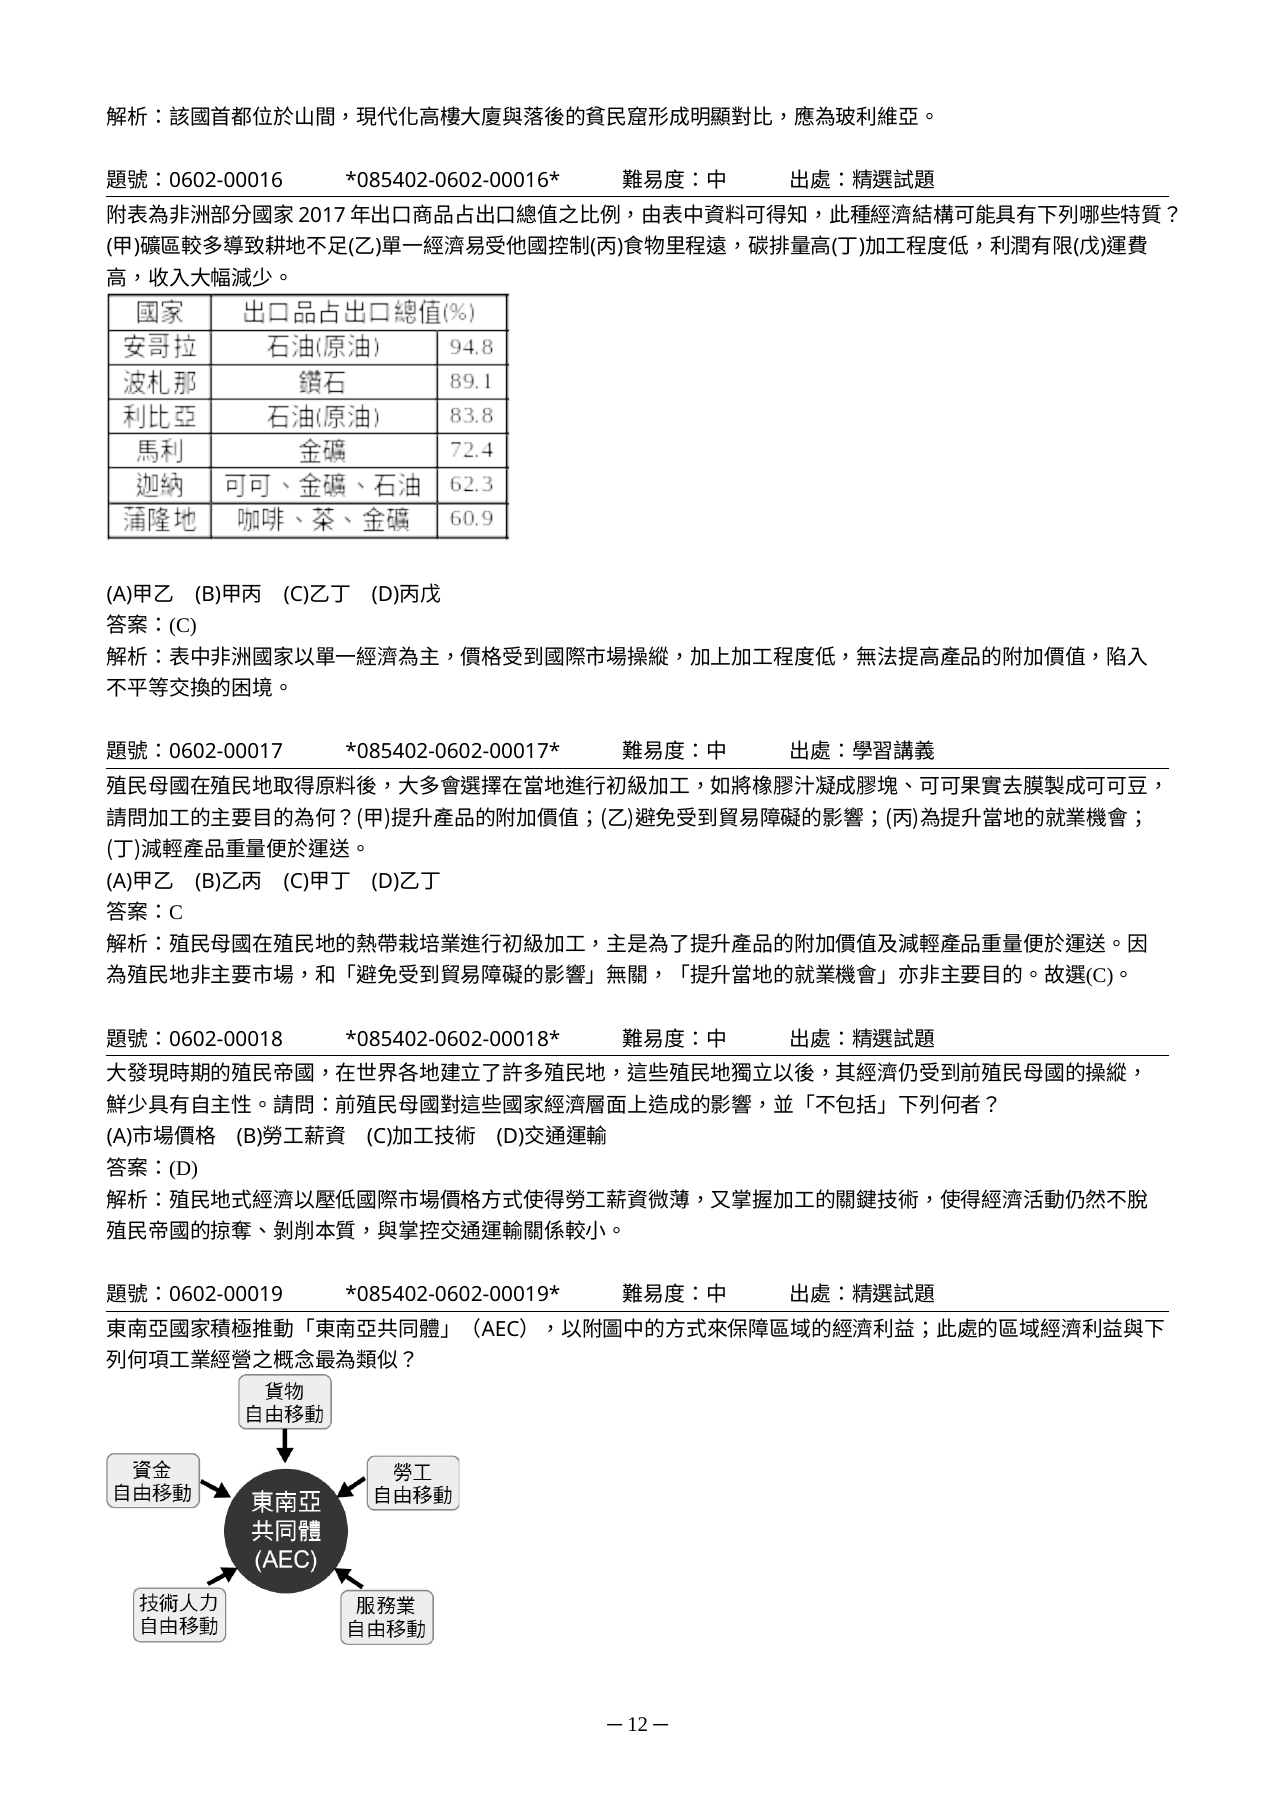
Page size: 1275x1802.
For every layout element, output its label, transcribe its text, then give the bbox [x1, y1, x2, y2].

text 殖民母國在殖民地取得原料後，大多會選擇在當地進行初級加工，如將橡膠汁凝成膠塊、可可果實去膜製成可可豆，請問加工的主要目的為何？(甲)提升產品的附加價值；(乙)避免受到貿易障礙的影響；(丙)為提升當地的就業機會；(丁)減輕產品重量便於運送。 (A)甲乙 (B)乙丙 (C)甲丁 (D)乙丁 [106, 769, 1169, 895]
text 解析：表中非洲國家以單一經濟為主，價格受到國際市場操縱，加上加工程度低，無法提高產品的附加價值，陷入不平等交換的困境。 [106, 639, 1169, 702]
text 附表為非洲部分國家2017年出口商品占出口總值之比例，由表中資料可得知，此種經濟結構可能具有下列哪些特質？(甲)礦區較多導致耕地不足(乙)單一經濟易受他國控制(丙)食物里程遠，碳排量高(丁)加工程度低，利潤有限(戊)運費高，收入大幅減少。 (A)甲乙 (B)甲丙 (C)乙丁 (D)丙戊 [106, 197, 1169, 608]
text 答案：(D) [106, 1151, 1169, 1182]
text 題號：0602-00017 *085402-0602-00017* 難易度：中 出處：學習講義 [106, 734, 1169, 768]
text 題號：0602-00019 *085402-0602-00019* 難易度：中 出處：精選試題 [106, 1277, 1169, 1311]
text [106, 1312, 1169, 1659]
text 解析：殖民地式經濟以壓低國際市場價格方式使得勞工薪資微薄，又掌握加工的關鍵技術，使得經濟活動仍然不脫殖民帝國的掠奪、剝削本質，與掌控交通運輸關係較小。 [106, 1182, 1169, 1245]
text 解析：殖民母國在殖民地的熱帶栽培業進行初級加工，主是為了提升產品的附加價值及減輕產品重量便於運送。因為殖民地非主要市場，和「避免受到貿易障礙的影響」無關，「提升當地的就業機會」亦非主要目的。故選(C)。 [106, 927, 1169, 990]
text 答案：(C) [106, 608, 1169, 639]
picture [106, 1374, 460, 1645]
text 大發現時期的殖民帝國，在世界各地建立了許多殖民地，這些殖民地獨立以後，其經濟仍受到前殖民母國的操縱，鮮少具有自主性。請問：前殖民母國對這些國家經濟層面上造成的影響，並「不包括」下列何者？ (A)市場價格 (B)勞工薪資 (C)加工技術 (D)交通運輸 [106, 1056, 1169, 1151]
text 解析：該國首都位於山間，現代化高樓大廈與落後的貧民窟形成明顯對比，應為玻利維亞。 [106, 100, 1169, 131]
text 題號：0602-00016 *085402-0602-00016* 難易度：中 出處：精選試題 [106, 163, 1169, 196]
text 答案：C [106, 895, 1169, 927]
text 題號：0602-00018 *085402-0602-00018* 難易度：中 出處：精選試題 [106, 1021, 1169, 1055]
